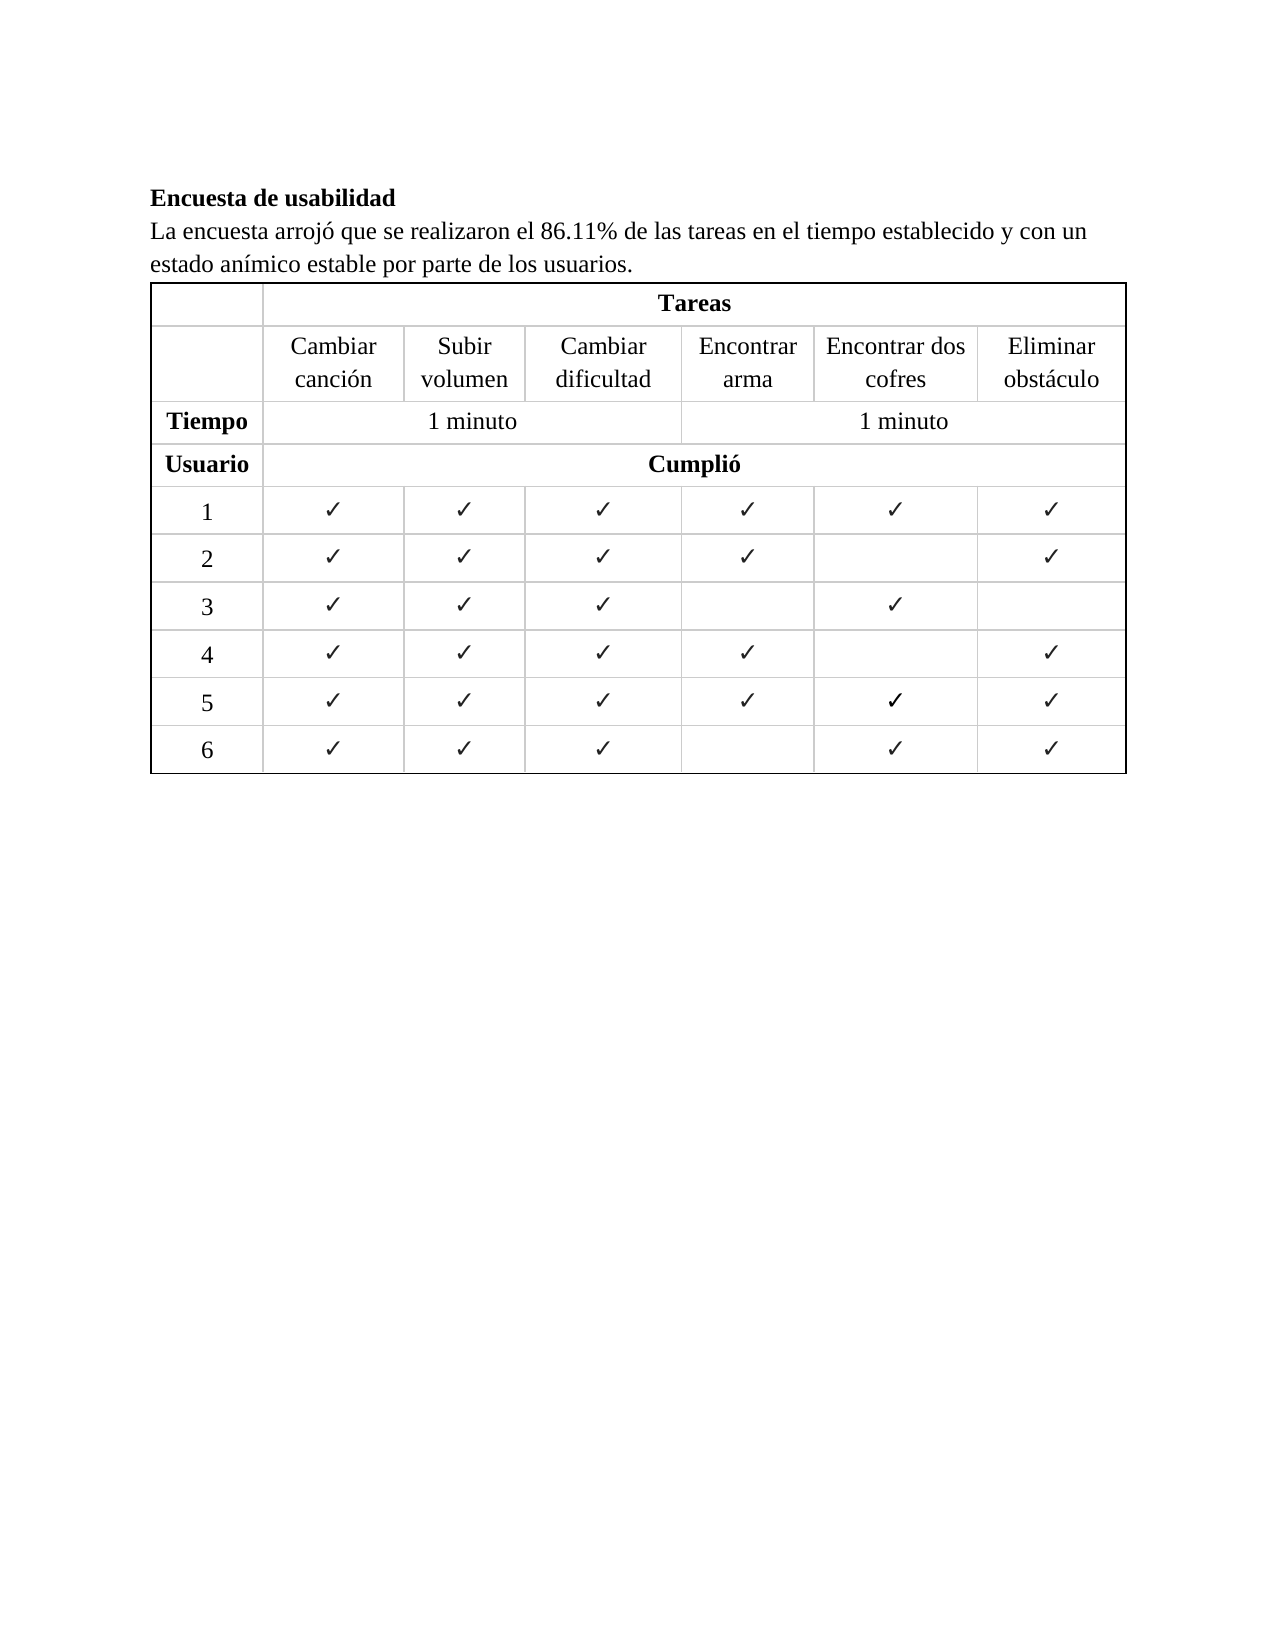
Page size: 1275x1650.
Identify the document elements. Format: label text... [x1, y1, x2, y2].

table_cell ✓ [526, 678, 681, 724]
table_cell ✓ [978, 678, 1125, 724]
table_cell ✓ [405, 631, 524, 677]
table_cell ✓ [405, 583, 524, 629]
table_header Tareas [264, 284, 1125, 325]
table_cell ✓ [405, 535, 524, 581]
table_cell ✓ [682, 678, 813, 724]
table_cell ✓ [815, 487, 977, 533]
table_cell Usuario [152, 445, 262, 486]
table_cell ✓ [815, 583, 977, 629]
table_cell [815, 535, 977, 581]
table_cell ✓ [978, 726, 1125, 772]
table_cell [152, 327, 262, 401]
table_cell Encontrar dos cofres [815, 327, 977, 401]
table_cell 1 minuto [682, 402, 1125, 443]
table_cell ✓ [526, 726, 681, 772]
table_cell ✓ [526, 487, 681, 533]
table_cell ✓ [526, 631, 681, 677]
table_cell ✓ [682, 487, 813, 533]
table_cell 1 [152, 487, 262, 533]
table_cell 6 [152, 726, 262, 772]
table_cell ✓ [526, 583, 681, 629]
table_cell ✓ [978, 535, 1125, 581]
table_cell ✓ [264, 583, 403, 629]
table_cell Cambiar dificultad [526, 327, 681, 401]
table_cell ✓ [264, 631, 403, 677]
table_cell ✓ [405, 487, 524, 533]
table_cell ✓ [815, 678, 977, 724]
table_cell ✓ [682, 631, 813, 677]
table_cell ✓ [264, 726, 403, 772]
table_cell ✓ [682, 535, 813, 581]
table_cell ✓ [978, 487, 1125, 533]
table_cell ✓ [264, 678, 403, 724]
table_cell ✓ [264, 487, 403, 533]
table_cell ✓ [264, 535, 403, 581]
table_cell 5 [152, 678, 262, 724]
table_cell 1 minuto [264, 402, 681, 443]
text La encuesta arrojó que se realizaron el 86.11% de las tareas en el tiempo establecido y con un estado anímico estable por parte de los usuarios. [150, 216, 1125, 278]
table_cell [978, 583, 1125, 629]
table_cell ✓ [815, 726, 977, 772]
text Encuesta de usabilidad [150, 183, 1125, 212]
table_cell ✓ [978, 631, 1125, 677]
table_cell [682, 726, 813, 772]
table_cell 4 [152, 631, 262, 677]
table_cell [682, 583, 813, 629]
table_cell 3 [152, 583, 262, 629]
table_cell [815, 631, 977, 677]
table_cell ✓ [405, 678, 524, 724]
table_cell Cambiar canción [264, 327, 403, 401]
table_cell ✓ [526, 535, 681, 581]
table_cell Eliminar obstáculo [978, 327, 1125, 401]
table_cell ✓ [405, 726, 524, 772]
table_cell Tiempo [152, 402, 262, 443]
table_cell Cumplió [264, 445, 1125, 486]
table_cell Subir volumen [405, 327, 524, 401]
table_cell Encontrar arma [682, 327, 813, 401]
table_cell 2 [152, 535, 262, 581]
table_header [152, 284, 262, 325]
